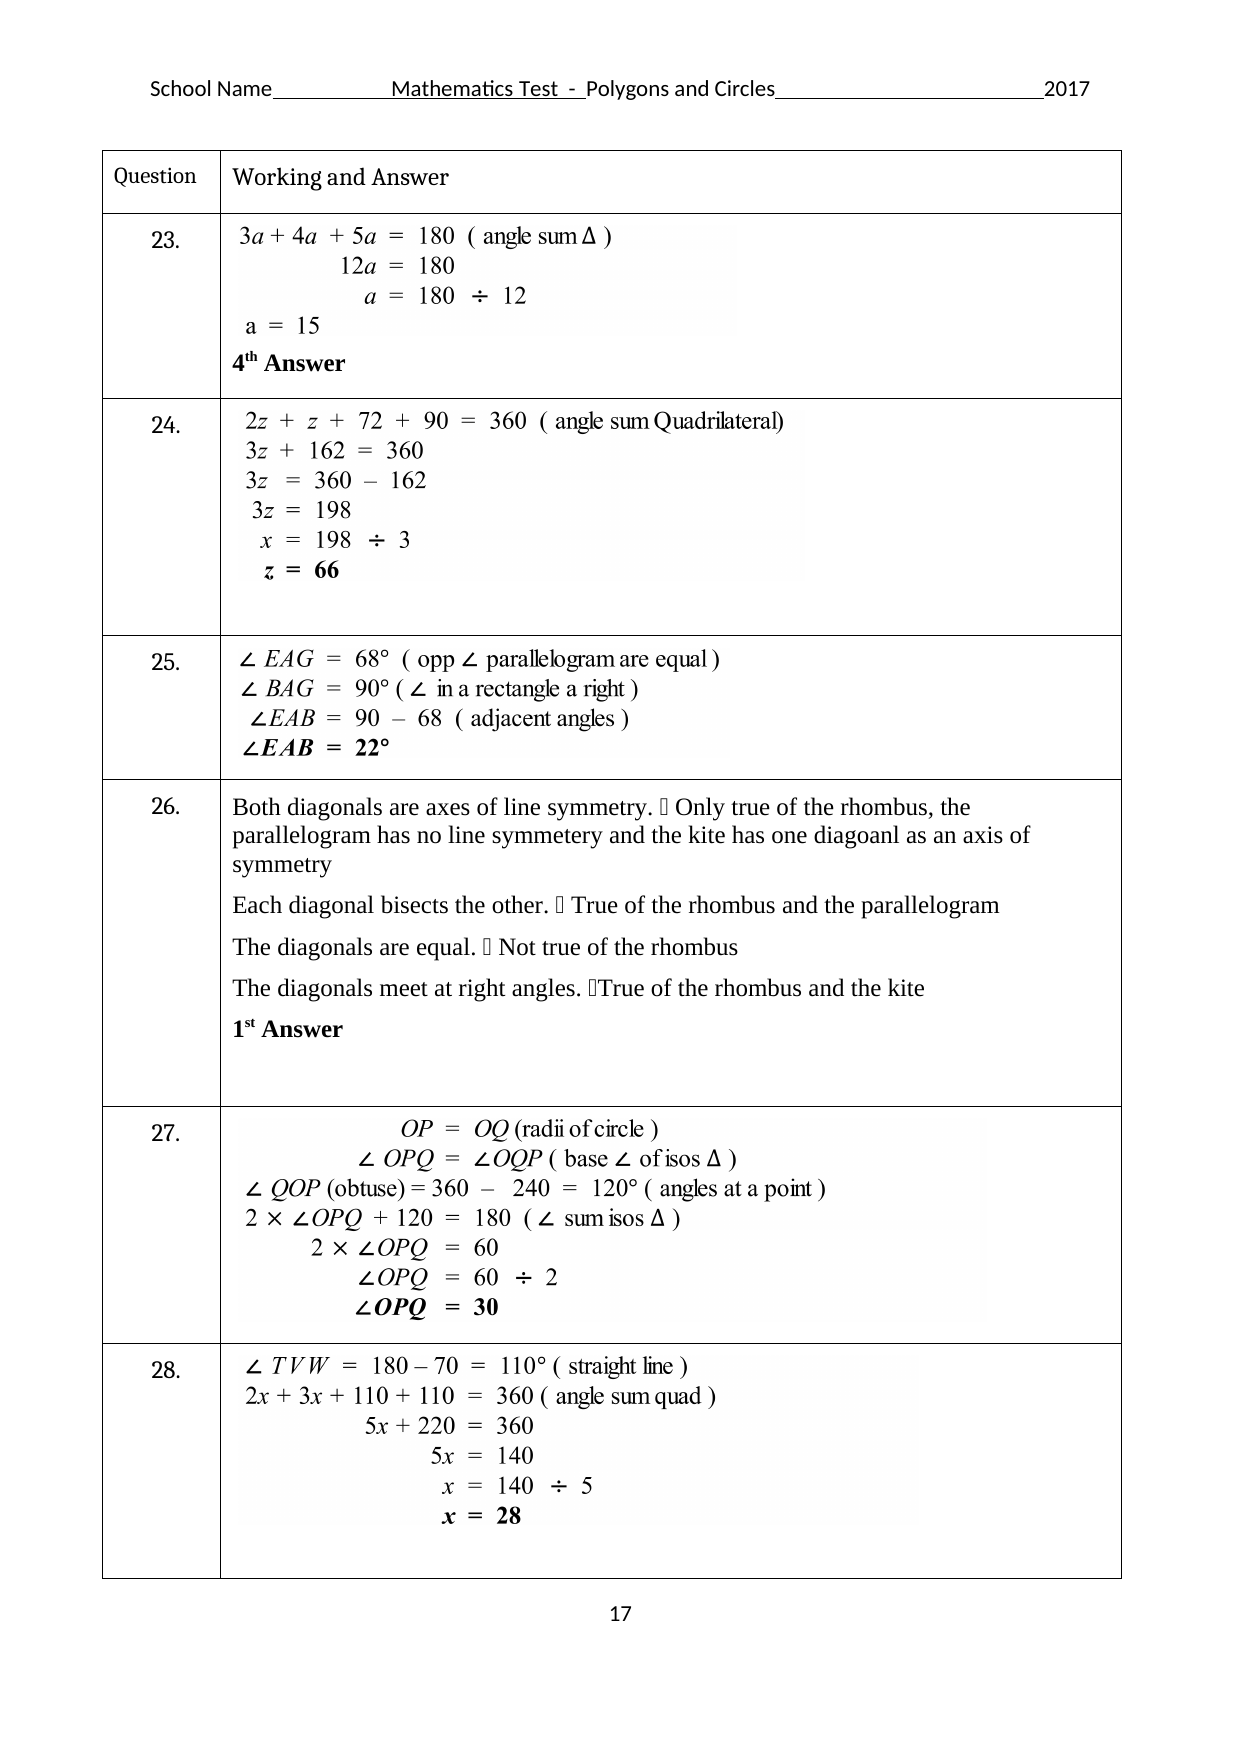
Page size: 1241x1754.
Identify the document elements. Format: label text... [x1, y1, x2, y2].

table_cell [103, 214, 220, 398]
table_cell 4th Answer [221, 214, 1121, 398]
table_cell Both diagonals are axes of line symmetry. Only true of the rhombus, the parallelogram has no line symmetery and the kite has one diagoanl as an axis of symmetry Each diagonal bisects the other. True of the rhombus and the parallelogram The diagonals are equal. Not true of the rhombus The diagonals meet at right angles. True of the rhombus and the kite 1st Answer [221, 780, 1121, 1106]
picture [238, 1355, 920, 1525]
table_cell [103, 399, 220, 635]
picture [238, 410, 806, 581]
table_cell [221, 636, 1121, 779]
table_header Working and Answer [221, 151, 1121, 213]
table_cell [103, 1107, 220, 1343]
picture [238, 225, 737, 336]
table_cell [103, 780, 220, 1106]
table_cell [221, 399, 1121, 635]
picture [238, 1118, 987, 1322]
table_cell [103, 1344, 220, 1578]
table_cell [221, 1344, 1121, 1578]
picture [238, 648, 731, 758]
table_cell [221, 1107, 1121, 1343]
table_cell [103, 636, 220, 779]
table_header Question [103, 151, 220, 213]
